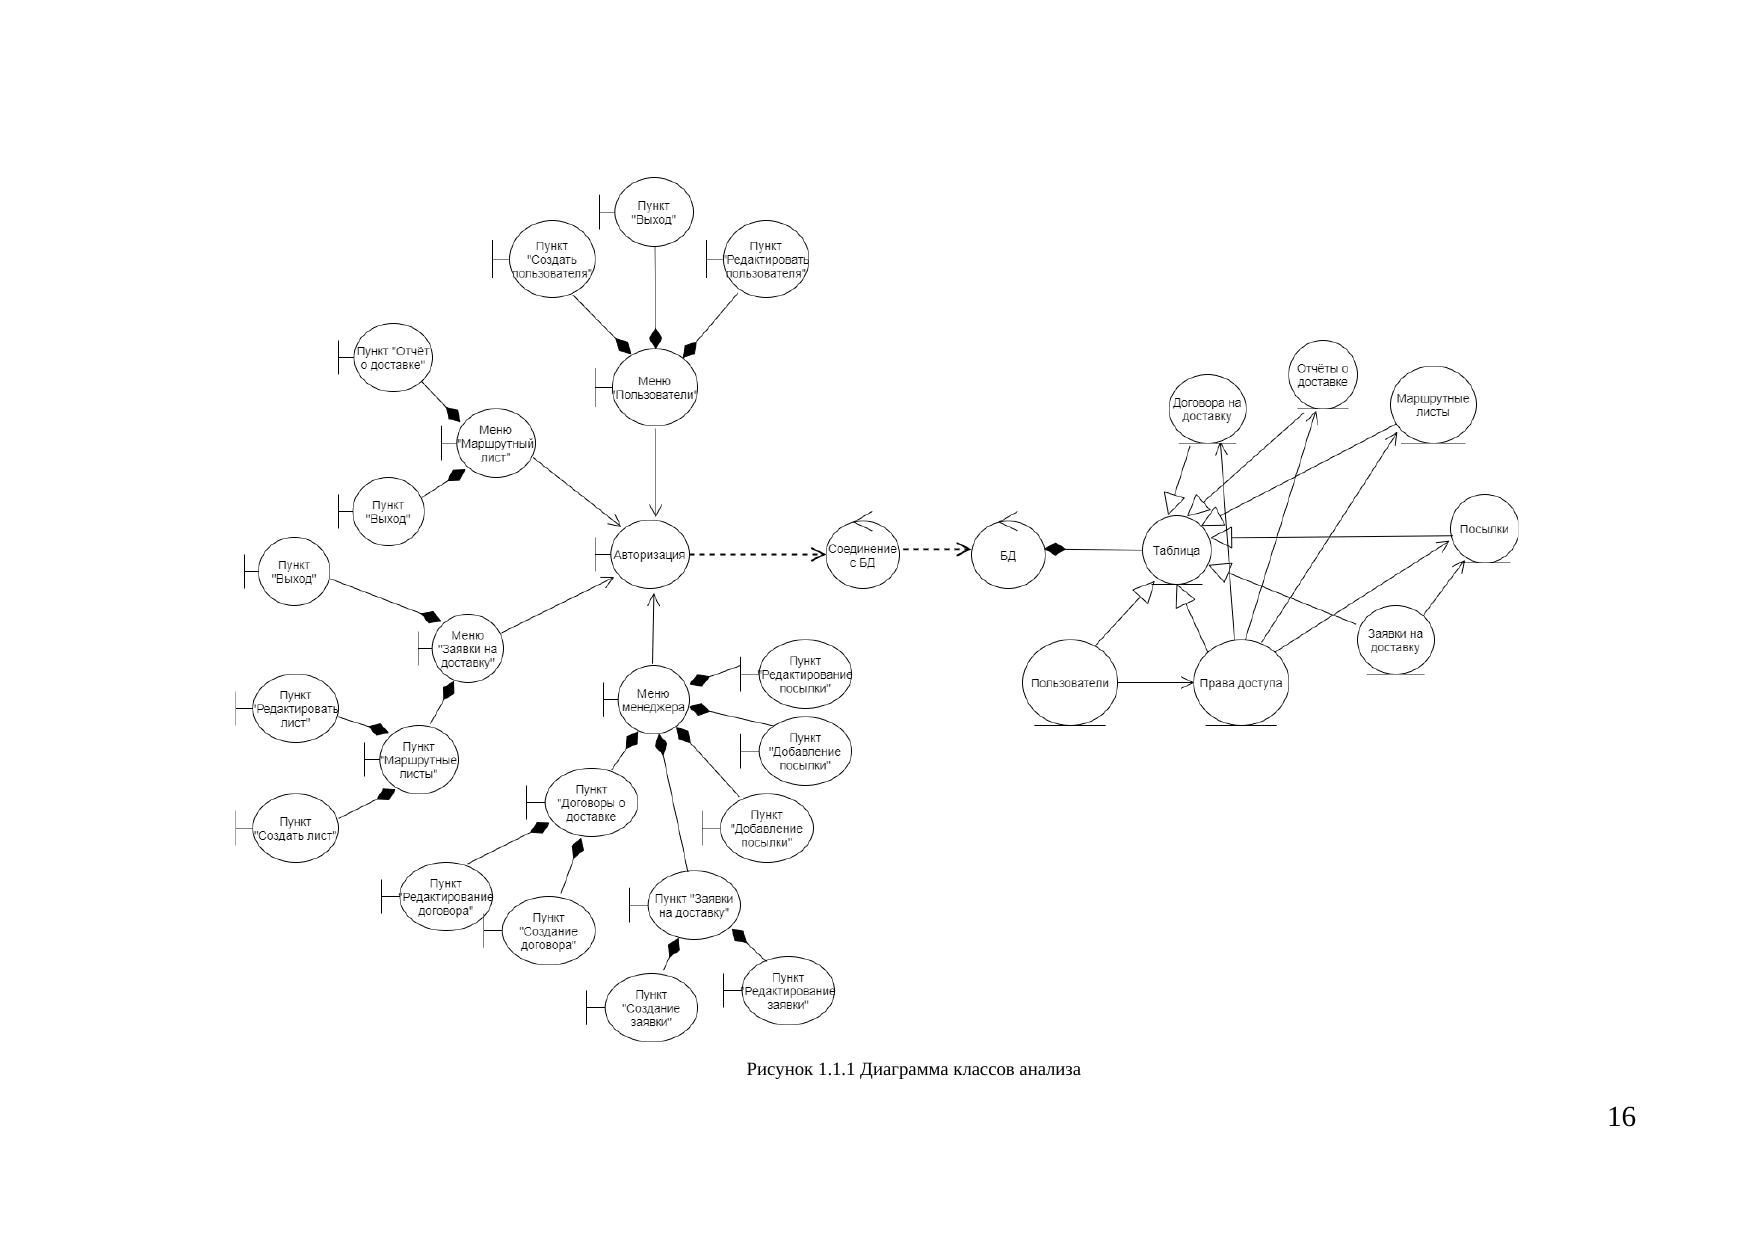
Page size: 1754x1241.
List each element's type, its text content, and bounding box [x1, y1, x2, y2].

picture [235, 177, 1519, 1042]
